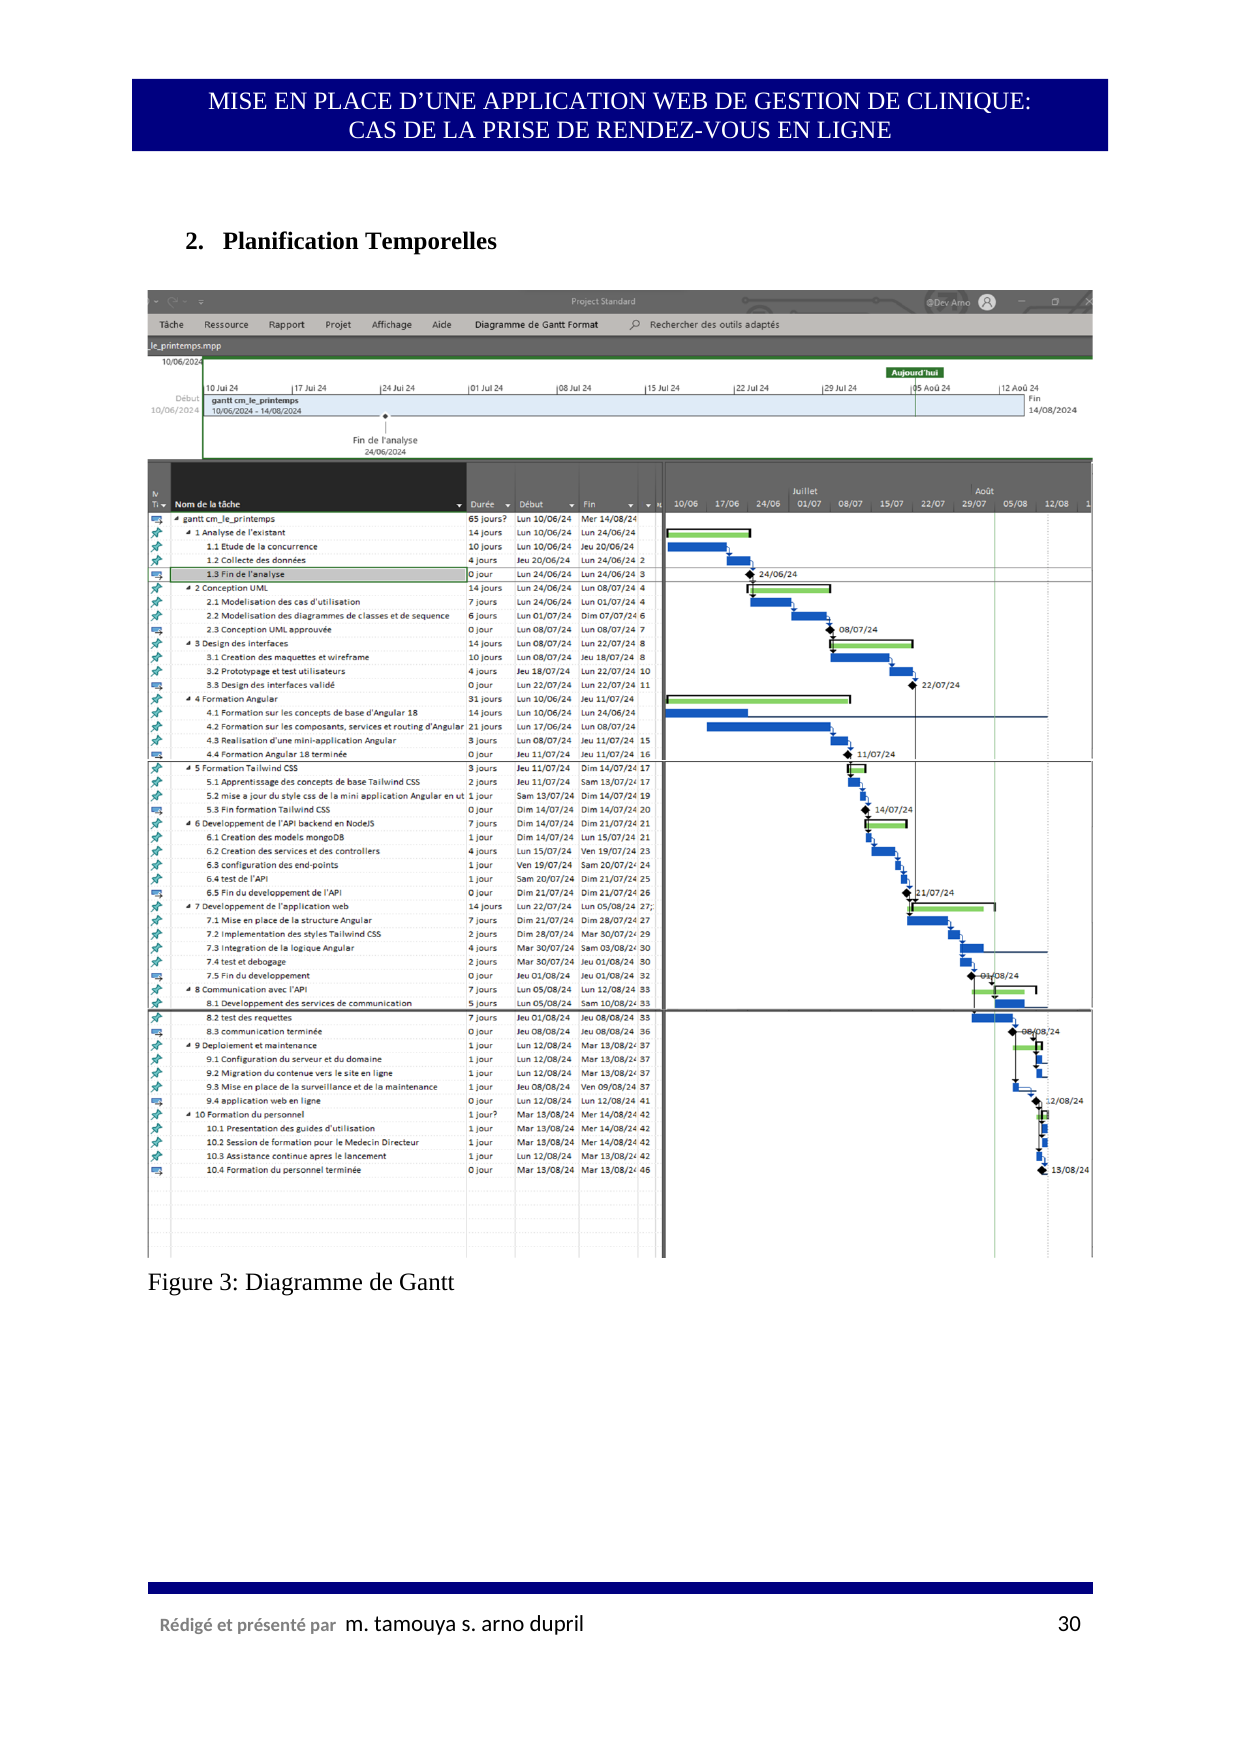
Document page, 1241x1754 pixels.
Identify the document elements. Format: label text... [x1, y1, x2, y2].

list Planification Temporelles [185, 226, 1093, 254]
picture [147, 290, 1093, 1258]
